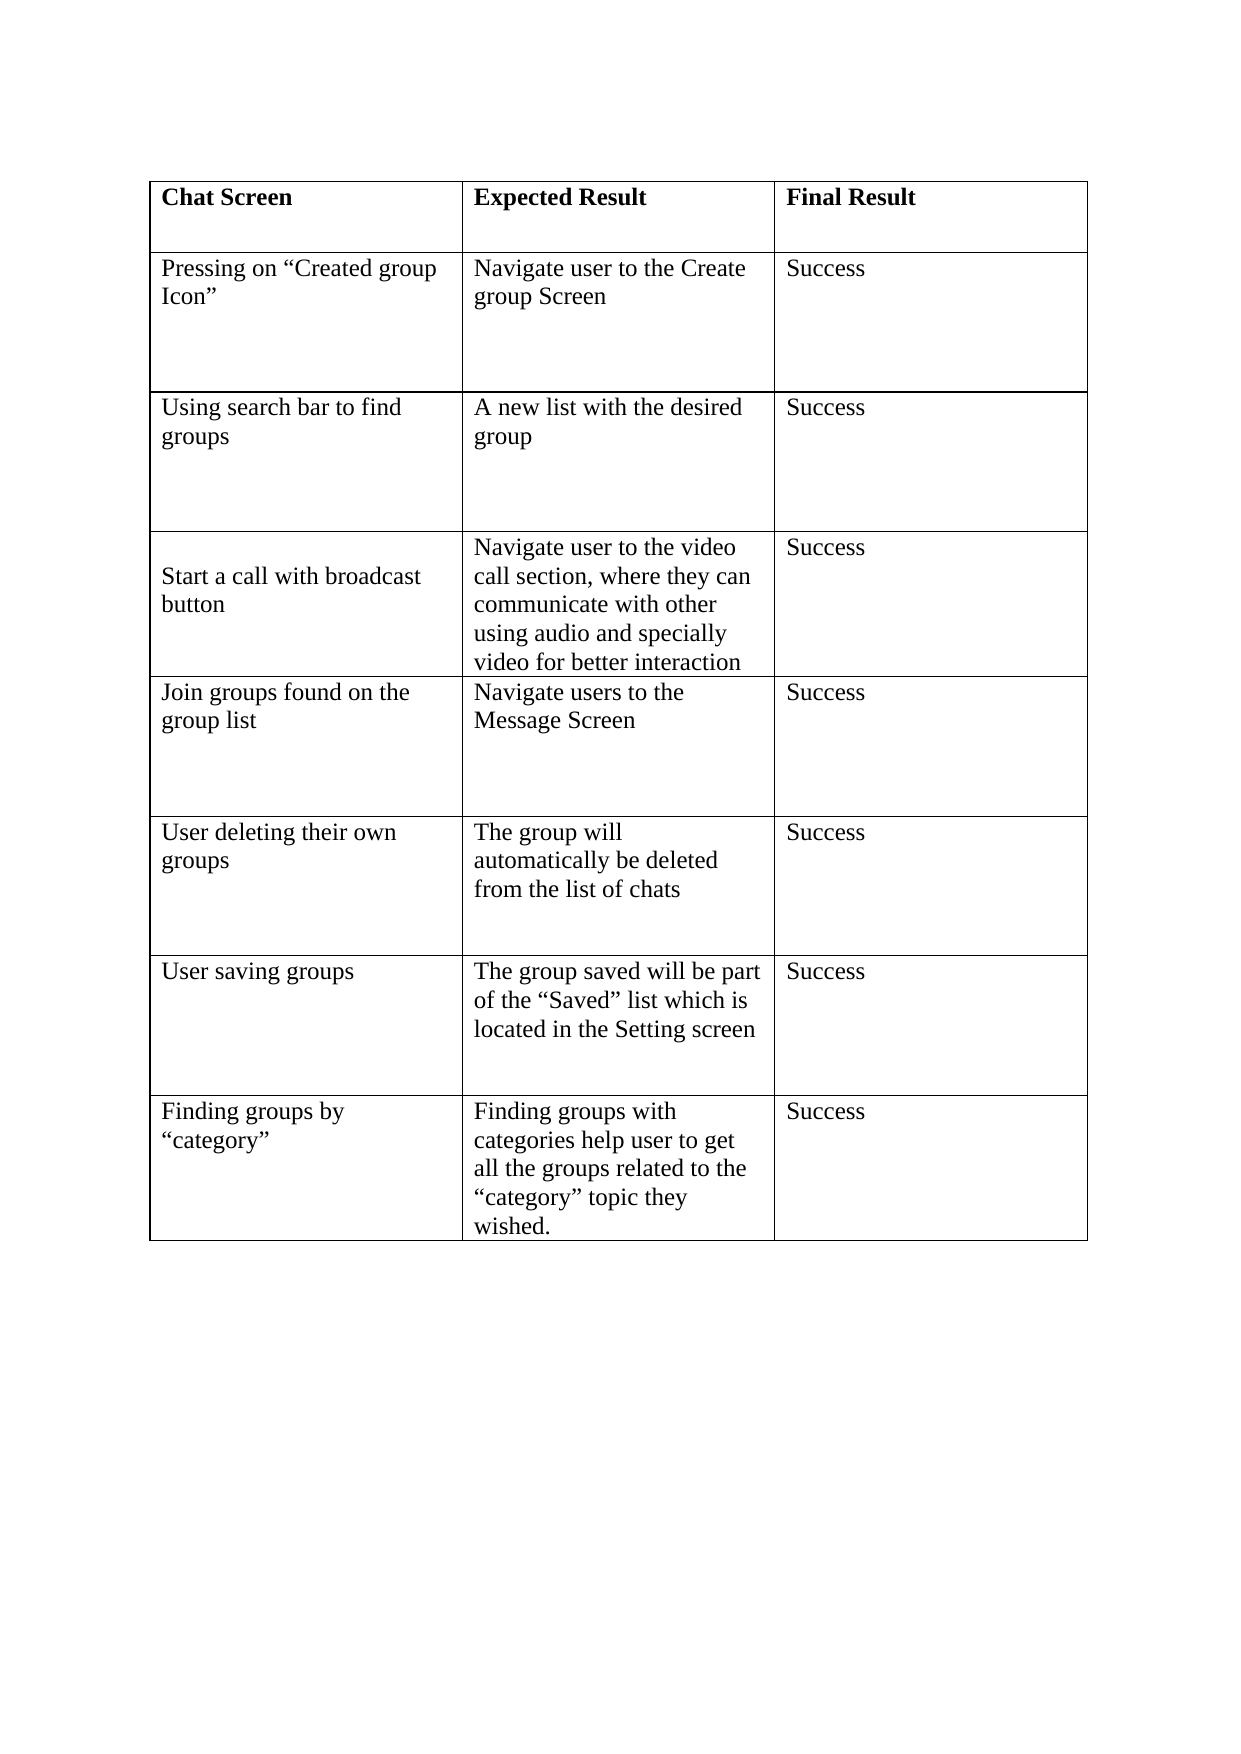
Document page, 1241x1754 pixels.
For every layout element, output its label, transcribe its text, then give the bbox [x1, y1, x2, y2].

table_cell Start a call with broadcast button [151, 532, 462, 676]
table_cell User deleting their own groups [151, 817, 462, 955]
table_cell Success [775, 532, 1087, 676]
table_cell Success [775, 1096, 1087, 1240]
table_cell The group will automatically be deleted from the list of chats [463, 817, 774, 955]
table_cell Navigate users to the Message Screen [463, 677, 774, 816]
table_cell Success [775, 817, 1087, 955]
table_header Chat Screen [151, 182, 462, 252]
table_cell Success [775, 393, 1087, 531]
table_header Final Result [775, 182, 1087, 252]
table_cell The group saved will be part of the “Saved” list which is located in the Setting screen [463, 956, 774, 1095]
table_cell Navigate user to the video call section, where they can communicate with other using audio and specially video for better interaction [463, 532, 774, 676]
table_cell Join groups found on the group list [151, 677, 462, 816]
table_cell Success [775, 677, 1087, 816]
table_cell Navigate user to the Create group Screen [463, 253, 774, 391]
table_cell Success [775, 956, 1087, 1095]
table_header Expected Result [463, 182, 774, 252]
table_cell Finding groups with categories help user to get all the groups related to the “category” topic they wished. [463, 1096, 774, 1240]
table_cell Pressing on “Created group Icon” [151, 253, 462, 391]
table_cell Using search bar to find groups [151, 393, 462, 531]
table_cell User saving groups [151, 956, 462, 1095]
table_cell Success [775, 253, 1087, 391]
table_cell A new list with the desired group [463, 393, 774, 531]
table_cell Finding groups by “category” [151, 1096, 462, 1240]
